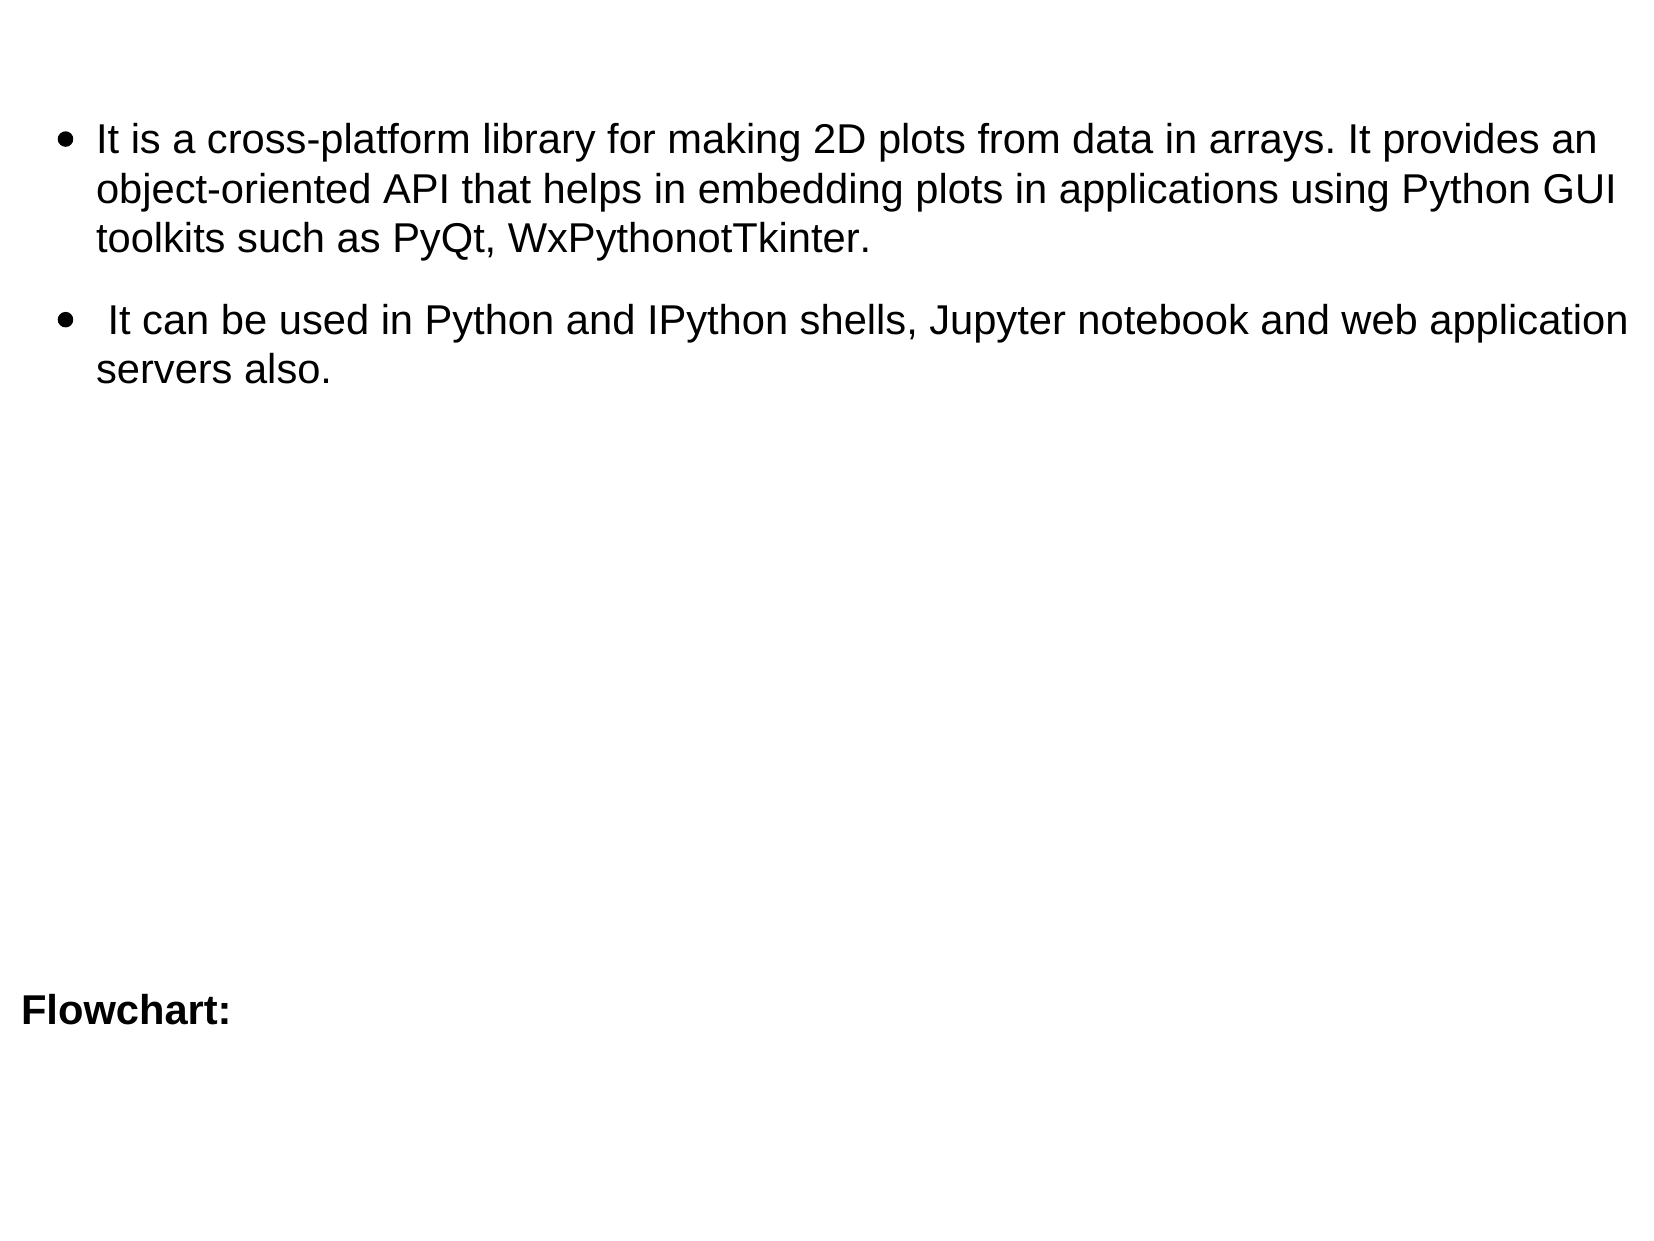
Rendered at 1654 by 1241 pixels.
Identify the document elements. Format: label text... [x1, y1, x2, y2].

list It can be used in Python and IPython shells, Jupyter notebook and web application servers also. [58, 295, 1653, 393]
list It is a cross-platform library for making 2D plots from data in arrays. It provides an object-oriented API that helps in embedding plots in applications using Python GUI toolkits such as PyQt, WxPythonotTkinter. [58, 114, 1653, 261]
text Flowchart: [21, 985, 1653, 1033]
